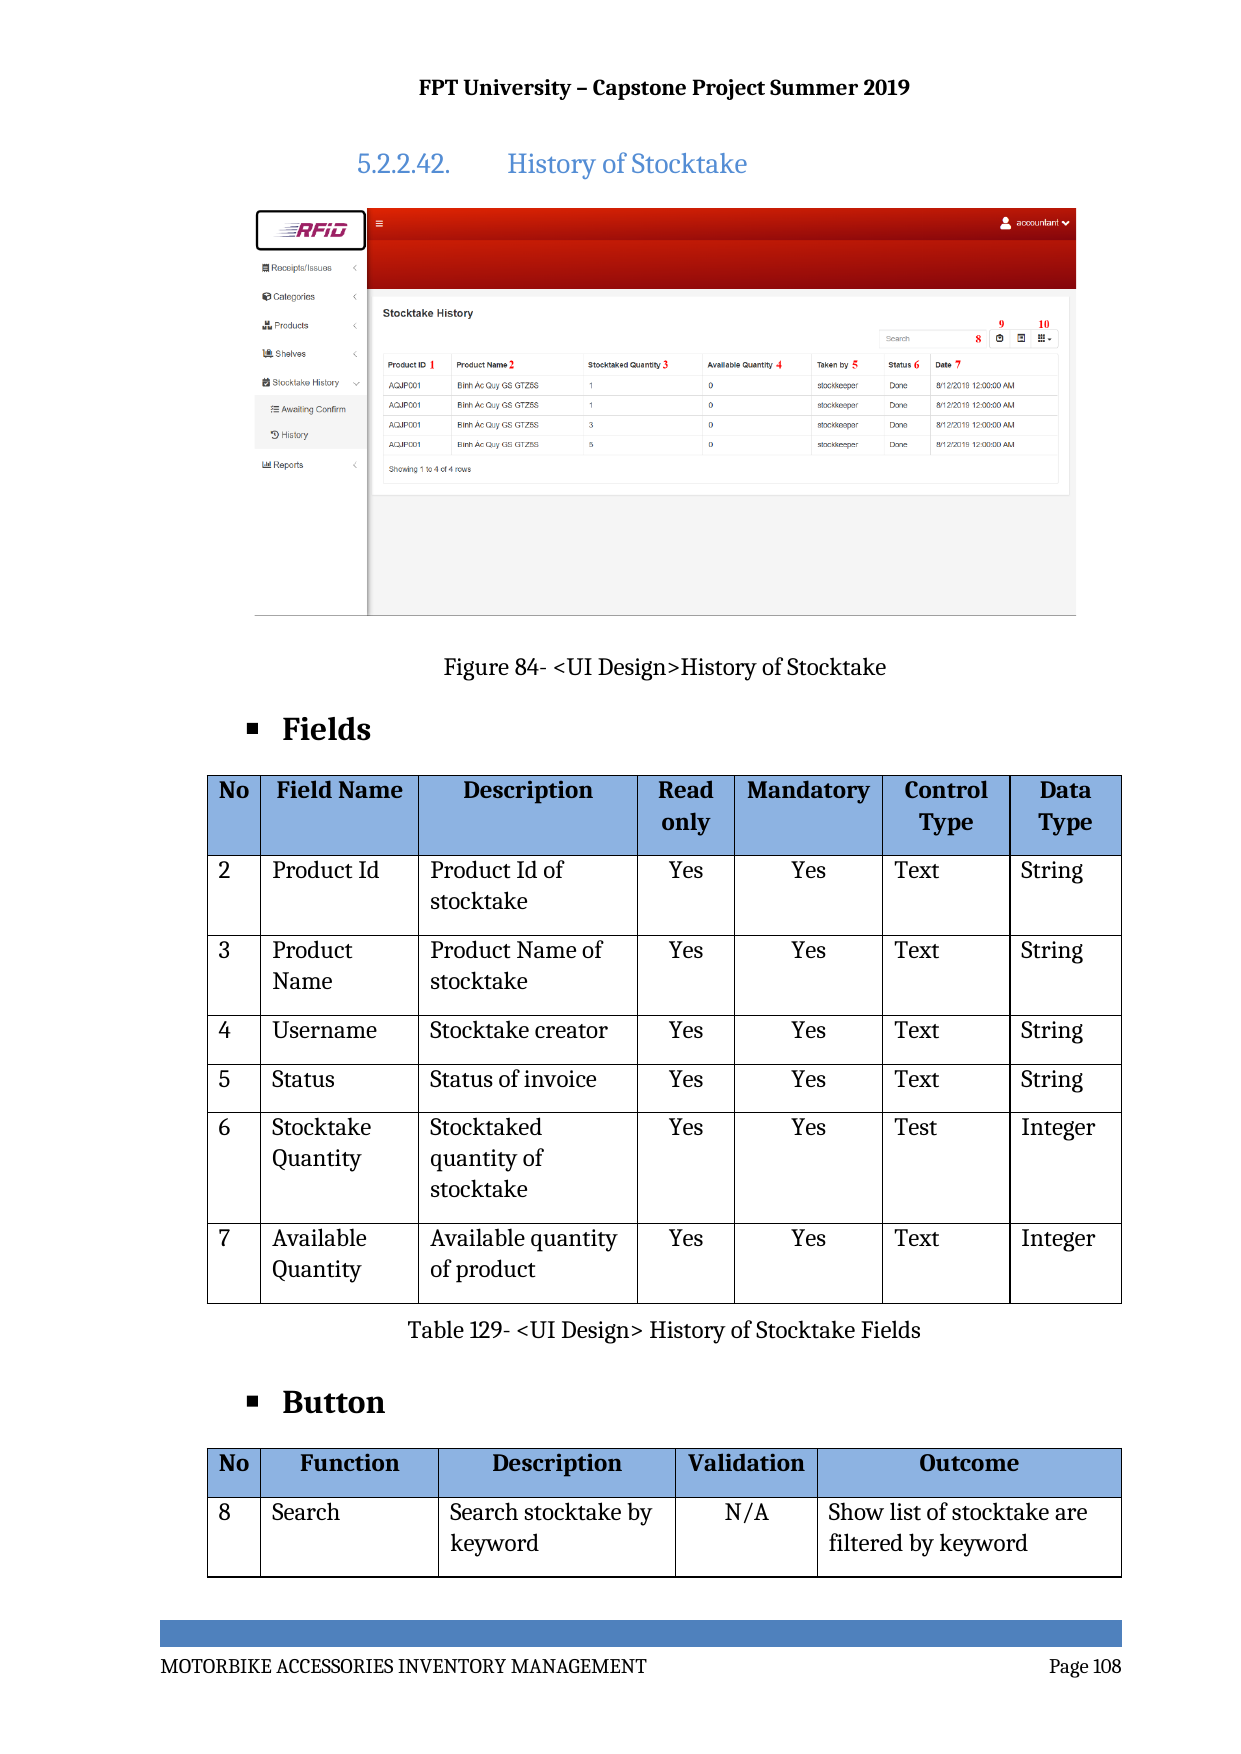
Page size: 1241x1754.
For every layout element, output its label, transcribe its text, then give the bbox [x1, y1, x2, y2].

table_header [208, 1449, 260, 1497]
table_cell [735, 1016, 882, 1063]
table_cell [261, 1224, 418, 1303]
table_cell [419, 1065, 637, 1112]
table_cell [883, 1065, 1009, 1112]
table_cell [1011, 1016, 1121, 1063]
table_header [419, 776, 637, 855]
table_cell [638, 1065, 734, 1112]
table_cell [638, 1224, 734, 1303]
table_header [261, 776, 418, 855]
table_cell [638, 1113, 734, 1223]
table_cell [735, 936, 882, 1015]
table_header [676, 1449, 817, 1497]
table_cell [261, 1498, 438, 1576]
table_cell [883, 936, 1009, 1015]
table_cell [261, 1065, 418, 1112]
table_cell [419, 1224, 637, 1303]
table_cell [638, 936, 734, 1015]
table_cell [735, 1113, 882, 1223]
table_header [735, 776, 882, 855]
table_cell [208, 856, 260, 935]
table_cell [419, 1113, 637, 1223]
subtitle History of Stocktake [357, 147, 1122, 181]
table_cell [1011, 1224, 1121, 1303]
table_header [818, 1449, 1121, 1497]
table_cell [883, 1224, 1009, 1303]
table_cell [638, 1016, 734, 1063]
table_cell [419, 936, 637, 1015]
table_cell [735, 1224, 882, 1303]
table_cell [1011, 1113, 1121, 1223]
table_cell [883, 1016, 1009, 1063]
picture [254, 208, 1077, 616]
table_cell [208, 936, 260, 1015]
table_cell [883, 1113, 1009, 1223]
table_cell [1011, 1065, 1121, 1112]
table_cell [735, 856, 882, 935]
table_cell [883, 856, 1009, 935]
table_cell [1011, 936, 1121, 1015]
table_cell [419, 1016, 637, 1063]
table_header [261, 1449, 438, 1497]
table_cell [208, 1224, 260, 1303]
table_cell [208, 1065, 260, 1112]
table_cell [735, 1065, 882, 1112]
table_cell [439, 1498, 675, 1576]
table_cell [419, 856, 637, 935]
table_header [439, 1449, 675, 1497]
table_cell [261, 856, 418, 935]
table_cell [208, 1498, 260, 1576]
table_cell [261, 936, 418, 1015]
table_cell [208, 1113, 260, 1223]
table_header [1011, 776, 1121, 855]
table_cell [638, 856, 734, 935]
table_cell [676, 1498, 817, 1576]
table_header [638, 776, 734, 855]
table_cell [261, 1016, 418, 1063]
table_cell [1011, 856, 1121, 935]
list Fields [244, 710, 1122, 749]
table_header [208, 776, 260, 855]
list Button [244, 1383, 1122, 1421]
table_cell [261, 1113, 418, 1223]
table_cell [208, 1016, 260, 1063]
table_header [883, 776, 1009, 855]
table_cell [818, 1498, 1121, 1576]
